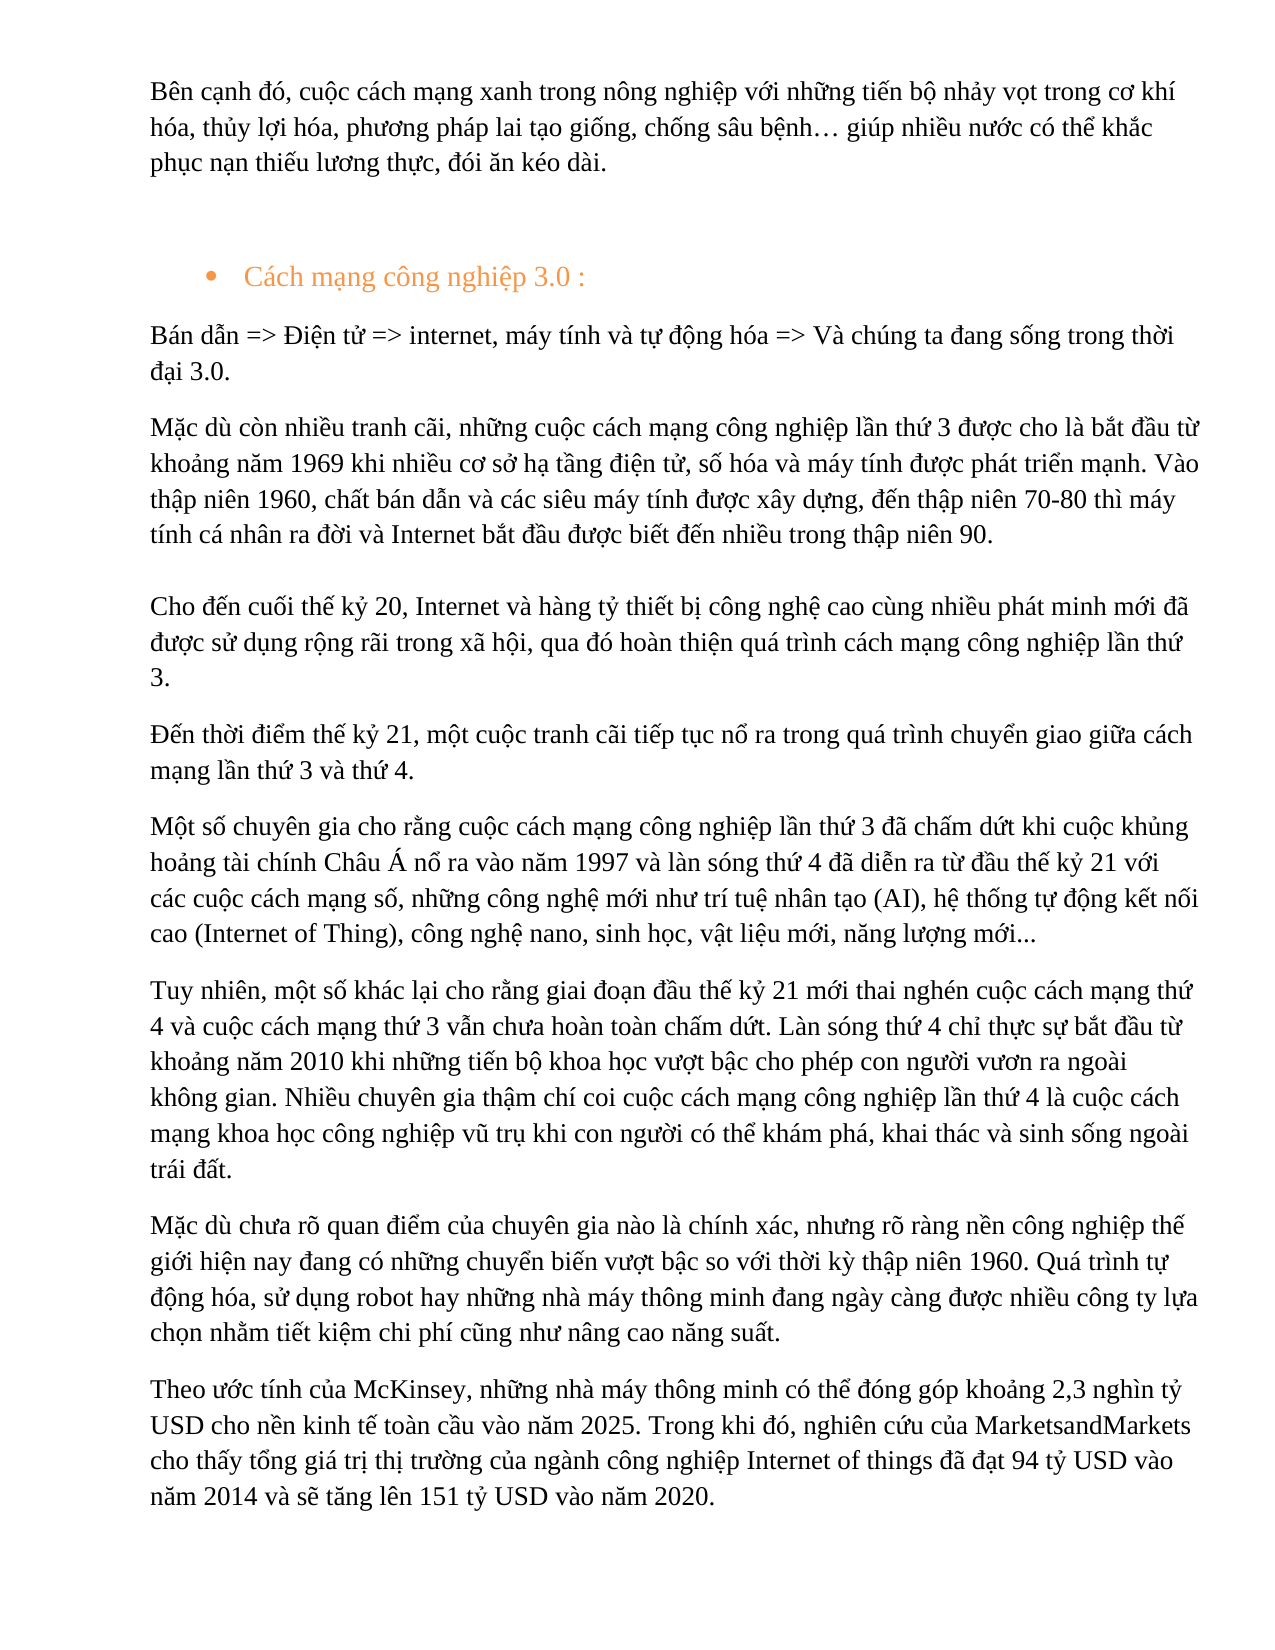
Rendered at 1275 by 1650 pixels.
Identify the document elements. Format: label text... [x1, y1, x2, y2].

text Mặc dù còn nhiều tranh cãi, những cuộc cách mạng công nghiệp lần thứ 3 được cho là bắt đầu từ khoảng năm 1969 khi nhiều cơ sở hạ tầng điện tử, số hóa và máy tính được phát triển mạnh. Vào thập niên 1960, chất bán dẫn và các siêu máy tính được xây dựng, đến thập niên 70-80 thì máy tính cá nhân ra đời và Internet bắt đầu được biết đến nhiều trong thập niên 90. Cho đến cuối thế kỷ 20, Internet và hàng tỷ thiết bị công nghệ cao cùng nhiều phát minh mới đã được sử dụng rộng rãi trong xã hội, qua đó hoàn thiện quá trình cách mạng công nghiệp lần thứ 3. [150, 411, 1200, 693]
text Tuy nhiên, một số khác lại cho rằng giai đoạn đầu thế kỷ 21 mới thai nghén cuộc cách mạng thứ 4 và cuộc cách mạng thứ 3 vẫn chưa hoàn toàn chấm dứt. Làn sóng thứ 4 chỉ thực sự bắt đầu từ khoảng năm 2010 khi những tiến bộ khoa học vượt bậc cho phép con người vươn ra ngoài không gian. Nhiều chuyên gia thậm chí coi cuộc cách mạng công nghiệp lần thứ 4 là cuộc cách mạng khoa học công nghiệp vũ trụ khi con người có thể khám phá, khai thác và sinh sống ngoài trái đất. [150, 974, 1200, 1184]
text Theo ước tính của McKinsey, những nhà máy thông minh có thể đóng góp khoảng 2,3 nghìn tỷ USD cho nền kinh tế toàn cầu vào năm 2025. Trong khi đó, nghiên cứu của MarketsandMarkets cho thấy tổng giá trị thị trường của ngành công nghiệp Internet of things đã đạt 94 tỷ USD vào năm 2014 và sẽ tăng lên 151 tỷ USD vào năm 2020. [150, 1373, 1200, 1511]
text Đến thời điểm thế kỷ 21, một cuộc tranh cãi tiếp tục nổ ra trong quá trình chuyển giao giữa cách mạng lần thứ 3 và thứ 4. [150, 718, 1200, 785]
list Cách mạng công nghiệp 3.0 : [206, 259, 1200, 293]
text Bán dẫn => Điện tử => internet, máy tính và tự động hóa => Và chúng ta đang sống trong thời đại 3.0. [150, 319, 1200, 386]
text Một số chuyên gia cho rằng cuộc cách mạng công nghiệp lần thứ 3 đã chấm dứt khi cuộc khủng hoảng tài chính Châu Á nổ ra vào năm 1997 và làn sóng thứ 4 đã diễn ra từ đầu thế kỷ 21 với các cuộc cách mạng số, những công nghệ mới như trí tuệ nhân tạo (AI), hệ thống tự động kết nối cao (Internet of Thing), công nghệ nano, sinh học, vật liệu mới, năng lượng mới... [150, 810, 1200, 949]
text Bên cạnh đó, cuộc cách mạng xanh trong nông nghiệp với những tiến bộ nhảy vọt trong cơ khí hóa, thủy lợi hóa, phương pháp lai tạo giống, chống sâu bệnh… giúp nhiều nước có thể khắc phục nạn thiếu lương thực, đói ăn kéo dài. [150, 75, 1200, 178]
text Mặc dù chưa rõ quan điểm của chuyên gia nào là chính xác, nhưng rõ ràng nền công nghiệp thế giới hiện nay đang có những chuyển biến vượt bậc so với thời kỳ thập niên 1960. Quá trình tự động hóa, sử dụng robot hay những nhà máy thông minh đang ngày càng được nhiều công ty lựa chọn nhằm tiết kiệm chi phí cũng như nâng cao năng suất. [150, 1209, 1200, 1348]
